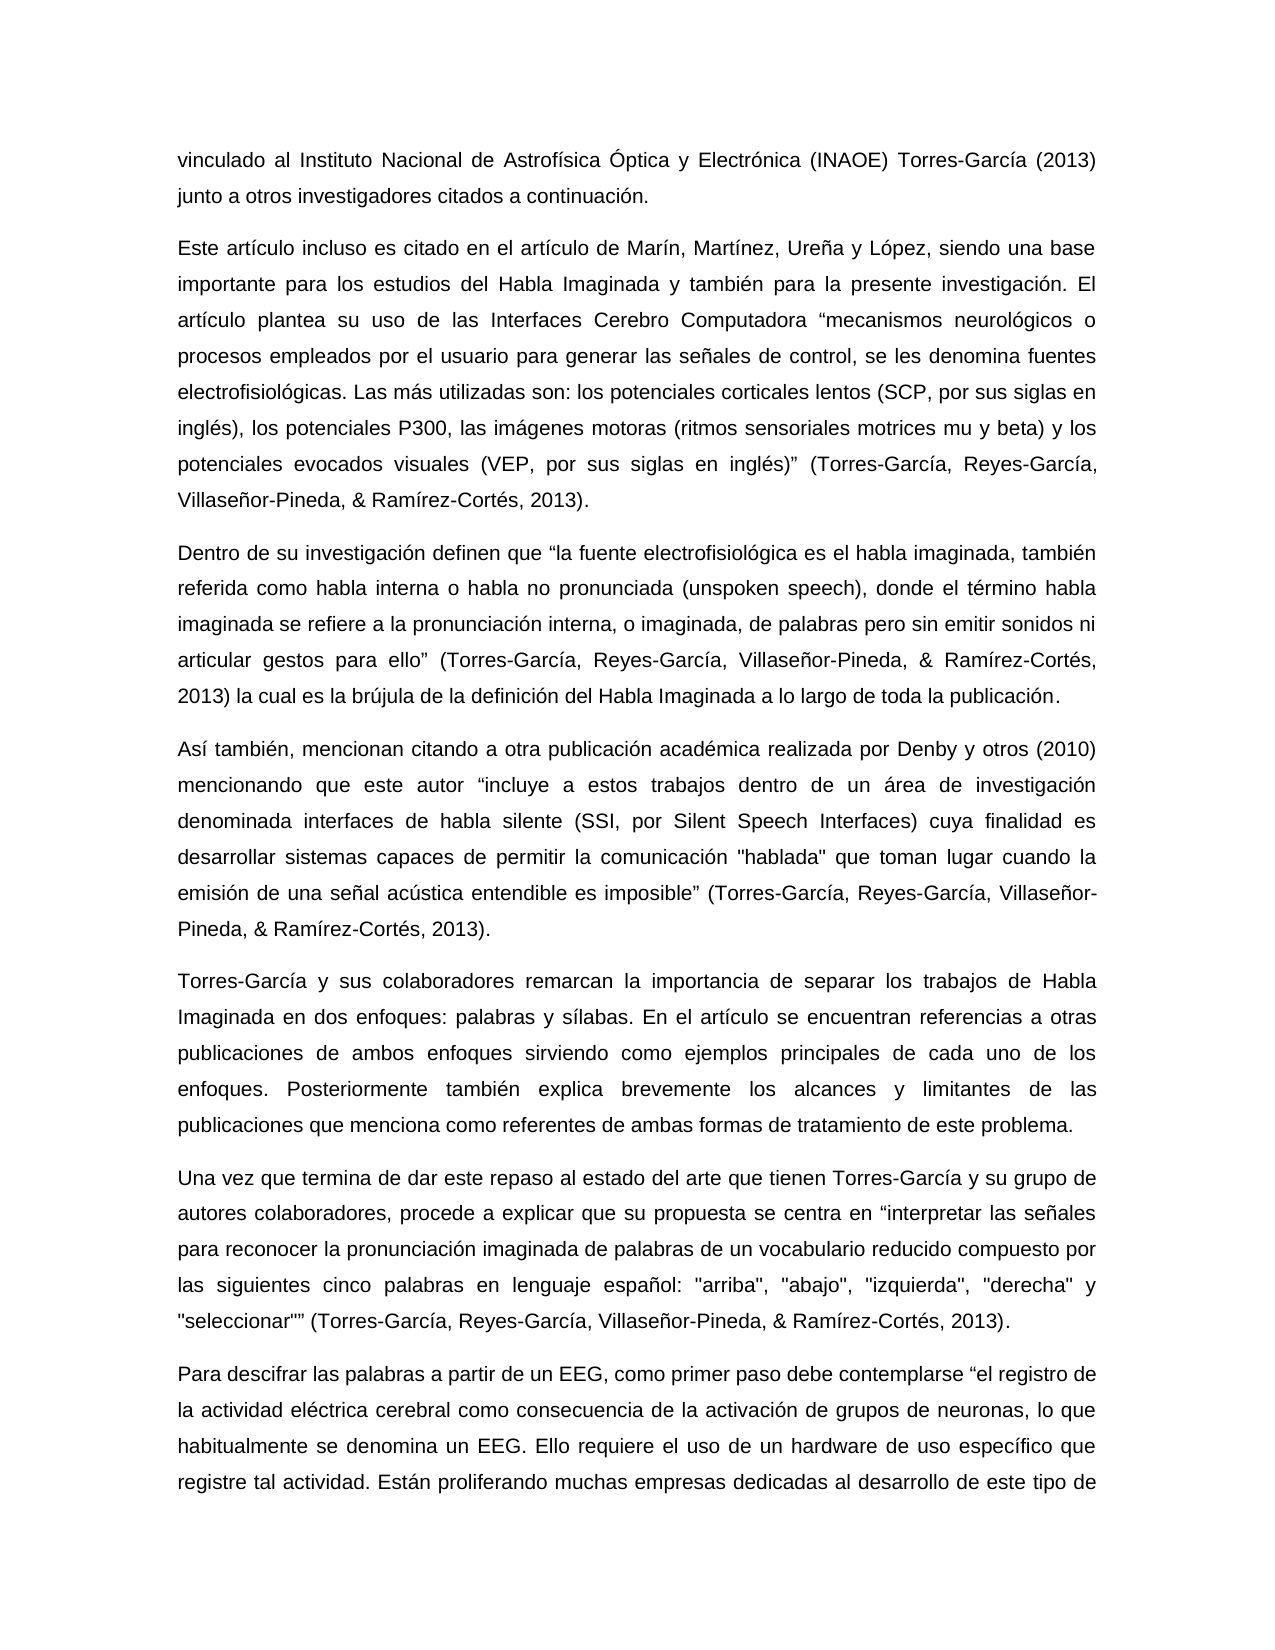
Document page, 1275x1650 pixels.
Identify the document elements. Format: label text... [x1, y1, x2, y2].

text Este artículo incluso es citado en el artículo de Marín, Martínez, Ureña y López, siendo una base importante para los estudios del Habla Imaginada y también para la presente investigación. El artículo plantea su uso de las Interfaces Cerebro Computadora “mecanismos neurológicos o procesos empleados por el usuario para generar las señales de control, se les denomina fuentes electrofisiológicas. Las más utilizadas son: los potenciales corticales lentos (SCP, por sus siglas en inglés), los potenciales P300, las imágenes motoras (ritmos sensoriales motrices mu y beta) y los potenciales evocados visuales (VEP, por sus siglas en inglés)” . [177, 236, 1098, 512]
text Torres-García y sus colaboradores remarcan la importancia de separar los trabajos de Habla Imaginada en dos enfoques: palabras y sílabas. En el artículo se encuentran referencias a otras publicaciones de ambos enfoques sirviendo como ejemplos principales de cada uno de los enfoques. Posteriormente también explica brevemente los alcances y limitantes de las publicaciones que menciona como referentes de ambas formas de tratamiento de este problema. [177, 969, 1098, 1137]
text Así también, mencionan citando a otra publicación académica realizada por Denby y otros (2010) mencionando que este autor “incluye a estos trabajos dentro de un área de investigación denominada interfaces de habla silente (SSI, por Silent Speech Interfaces) cuya finalidad es desarrollar sistemas capaces de permitir la comunicación "hablada" que toman lugar cuando la emisión de una señal acústica entendible es imposible” . [177, 737, 1098, 940]
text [177, 1362, 1098, 1493]
text Una vez que termina de dar este repaso al estado del arte que tienen Torres-García y su grupo de autores colaboradores, procede a explicar que su propuesta se centra en “interpretar las señales para reconocer la pronunciación imaginada de palabras de un vocabulario reducido compuesto por las siguientes cinco palabras en lenguaje español: "arriba", "abajo", "izquierda", "derecha" y "seleccionar"” . [177, 1165, 1098, 1333]
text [177, 148, 1098, 207]
text Dentro de su investigación definen que “la fuente electrofisiológica es el habla imaginada, también referida como habla interna o habla no pronunciada (unspoken speech), donde el término habla imaginada se refiere a la pronunciación interna, o imaginada, de palabras pero sin emitir sonidos ni articular gestos para ello” la cual es la brújula de la definición del Habla Imaginada a lo largo de toda la publicación. [177, 540, 1098, 708]
